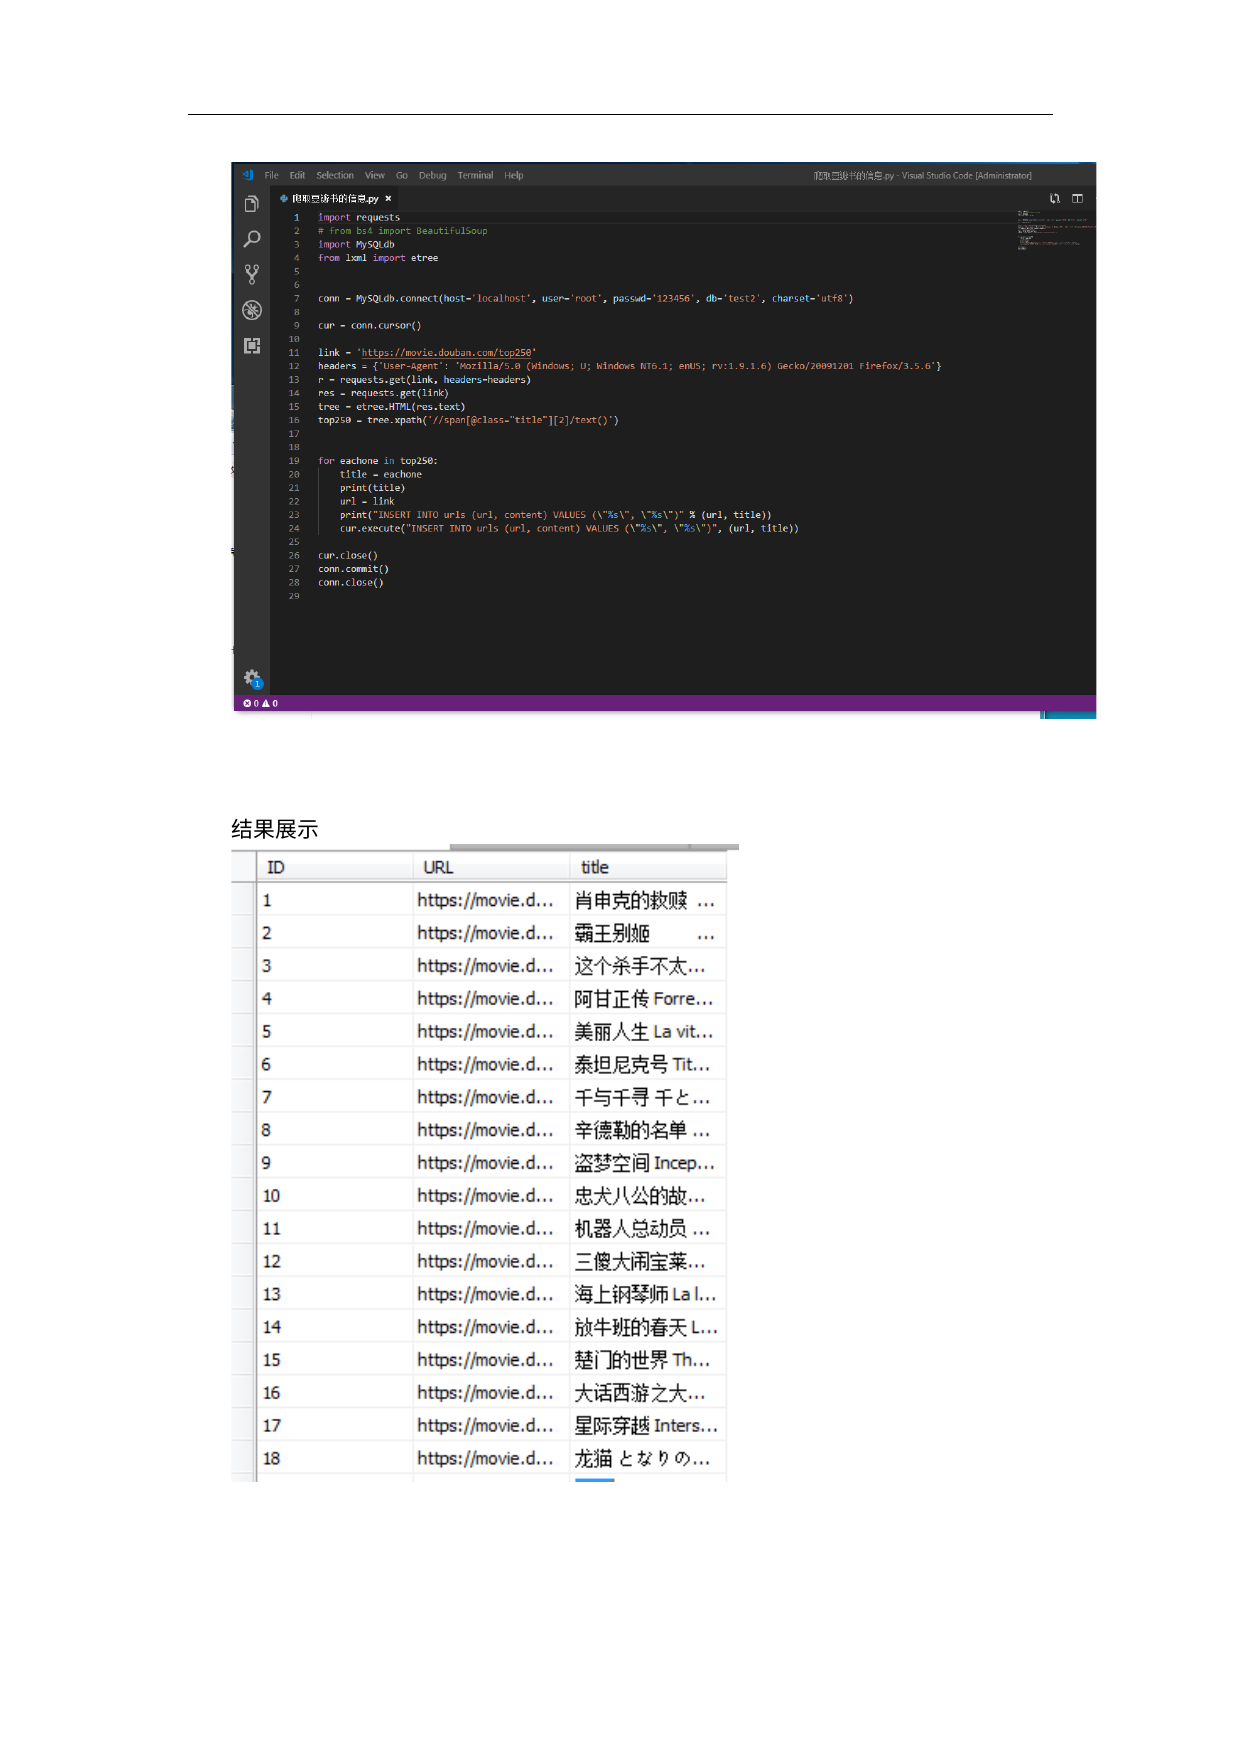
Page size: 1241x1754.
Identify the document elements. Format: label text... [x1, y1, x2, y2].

picture [231, 162, 1097, 719]
picture [231, 844, 739, 1482]
text 结果展示 [187, 812, 1053, 844]
